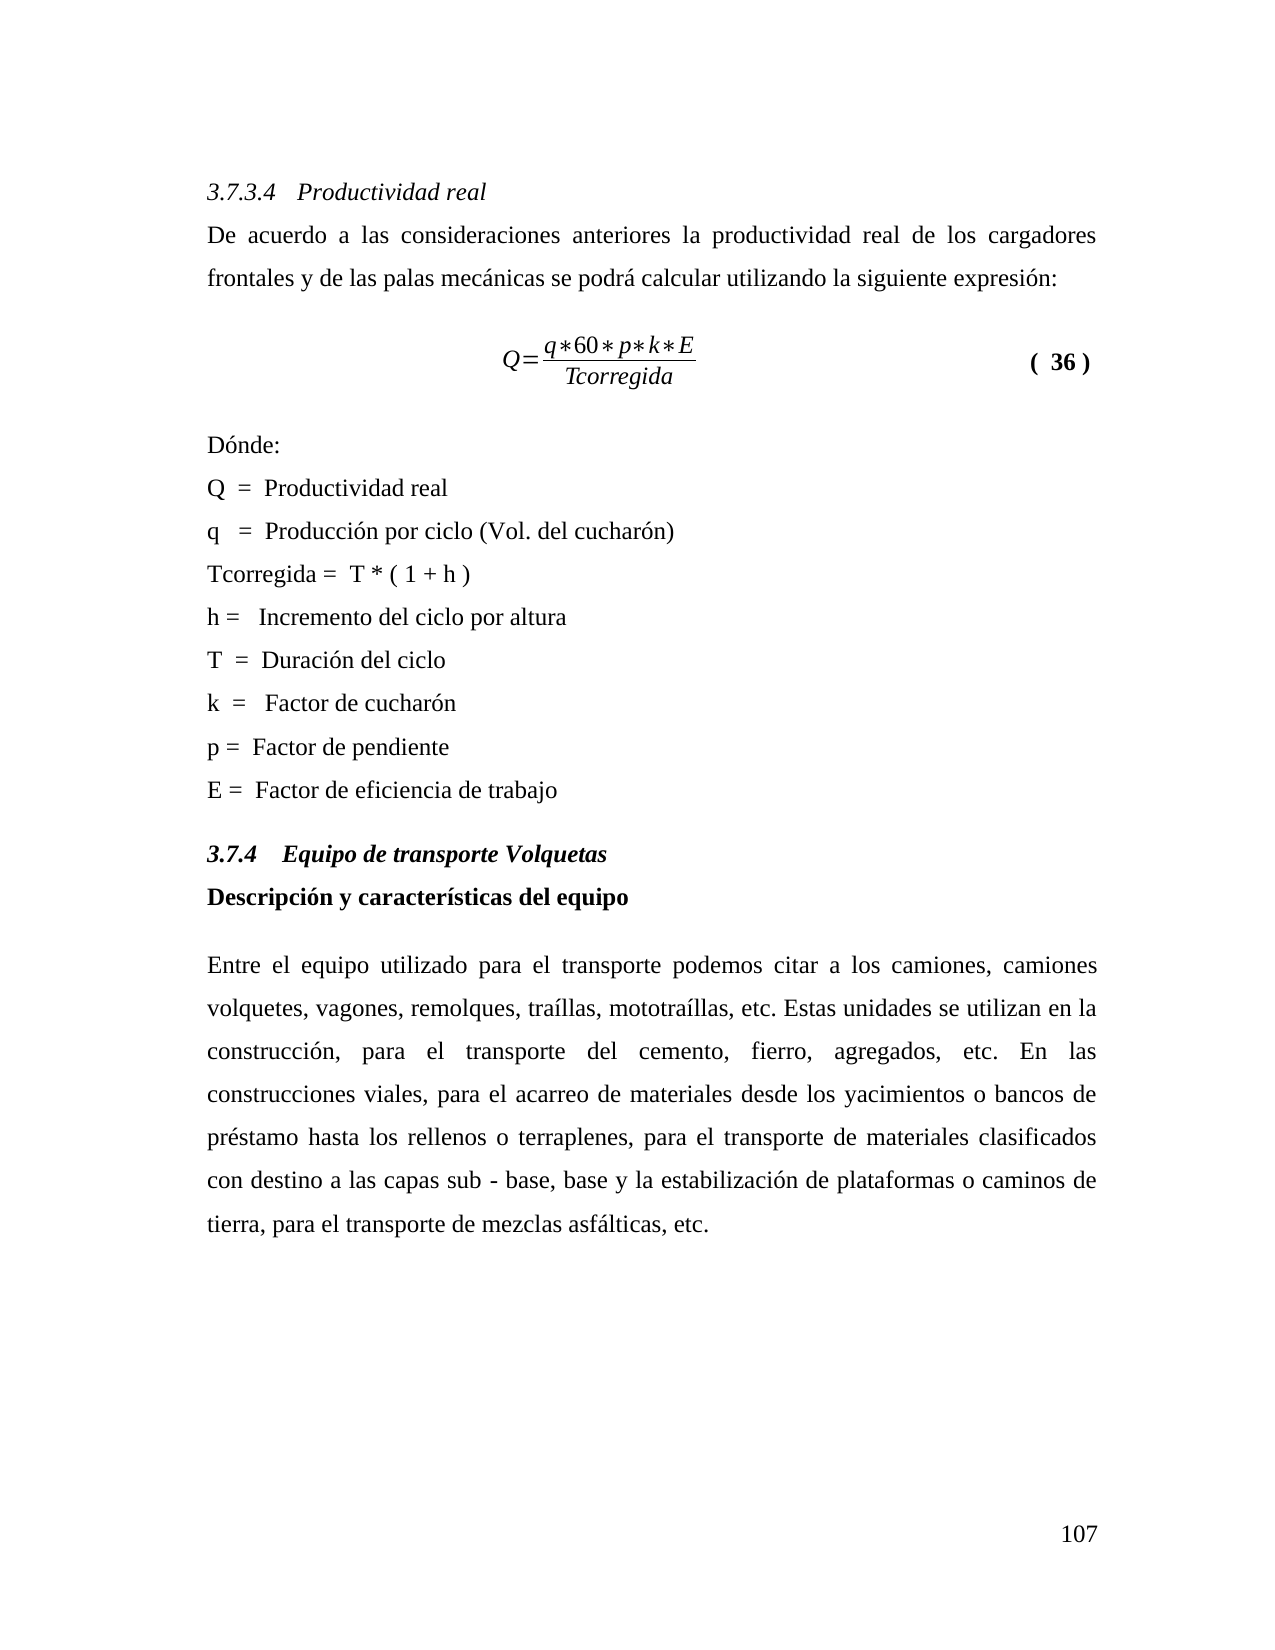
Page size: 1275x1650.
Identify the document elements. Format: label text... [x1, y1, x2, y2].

text p = Factor de pendiente [207, 732, 1098, 760]
text Tcorregida = T * ( 1 + h ) [207, 559, 1098, 588]
text T = Duración del ciclo [207, 645, 1098, 674]
text E = Factor de eficiencia de trabajo [207, 775, 1098, 803]
text q = Producción por ciclo (Vol. del cucharón) [207, 516, 1098, 545]
text k = Factor de cucharón [207, 688, 1098, 717]
subtitle Equipo de transporte Volquetas [207, 839, 1098, 867]
text Descripción y características del equipo [207, 882, 1098, 911]
table_header ( 36 ) [1004, 332, 1101, 430]
subtitle Productividad real [207, 177, 1098, 206]
table_header [196, 332, 1004, 430]
text Entre el equipo utilizado para el transporte podemos citar a los camiones, camiones volquetes, vagones, remolques, traíllas, mototraíllas, etc. Estas unidades se utilizan en la construcción, para el transporte del cemento, fierro, agregados, etc. En las construcciones viales, para el acarreo de materiales desde los yacimientos o bancos de préstamo hasta los rellenos o terraplenes, para el transporte de materiales clasificados con destino a las capas sub - base, base y la estabilización de plataformas o caminos de tierra, para el transporte de mezclas asfálticas, etc. [207, 950, 1098, 1237]
text Q = Productividad real [207, 473, 1098, 502]
text Dónde: [207, 430, 1098, 458]
text De acuerdo a las consideraciones anteriores la productividad real de los cargadores frontales y de las palas mecánicas se podrá calcular utilizando la siguiente expresión: [207, 220, 1098, 292]
text h = Incremento del ciclo por altura [207, 602, 1098, 631]
